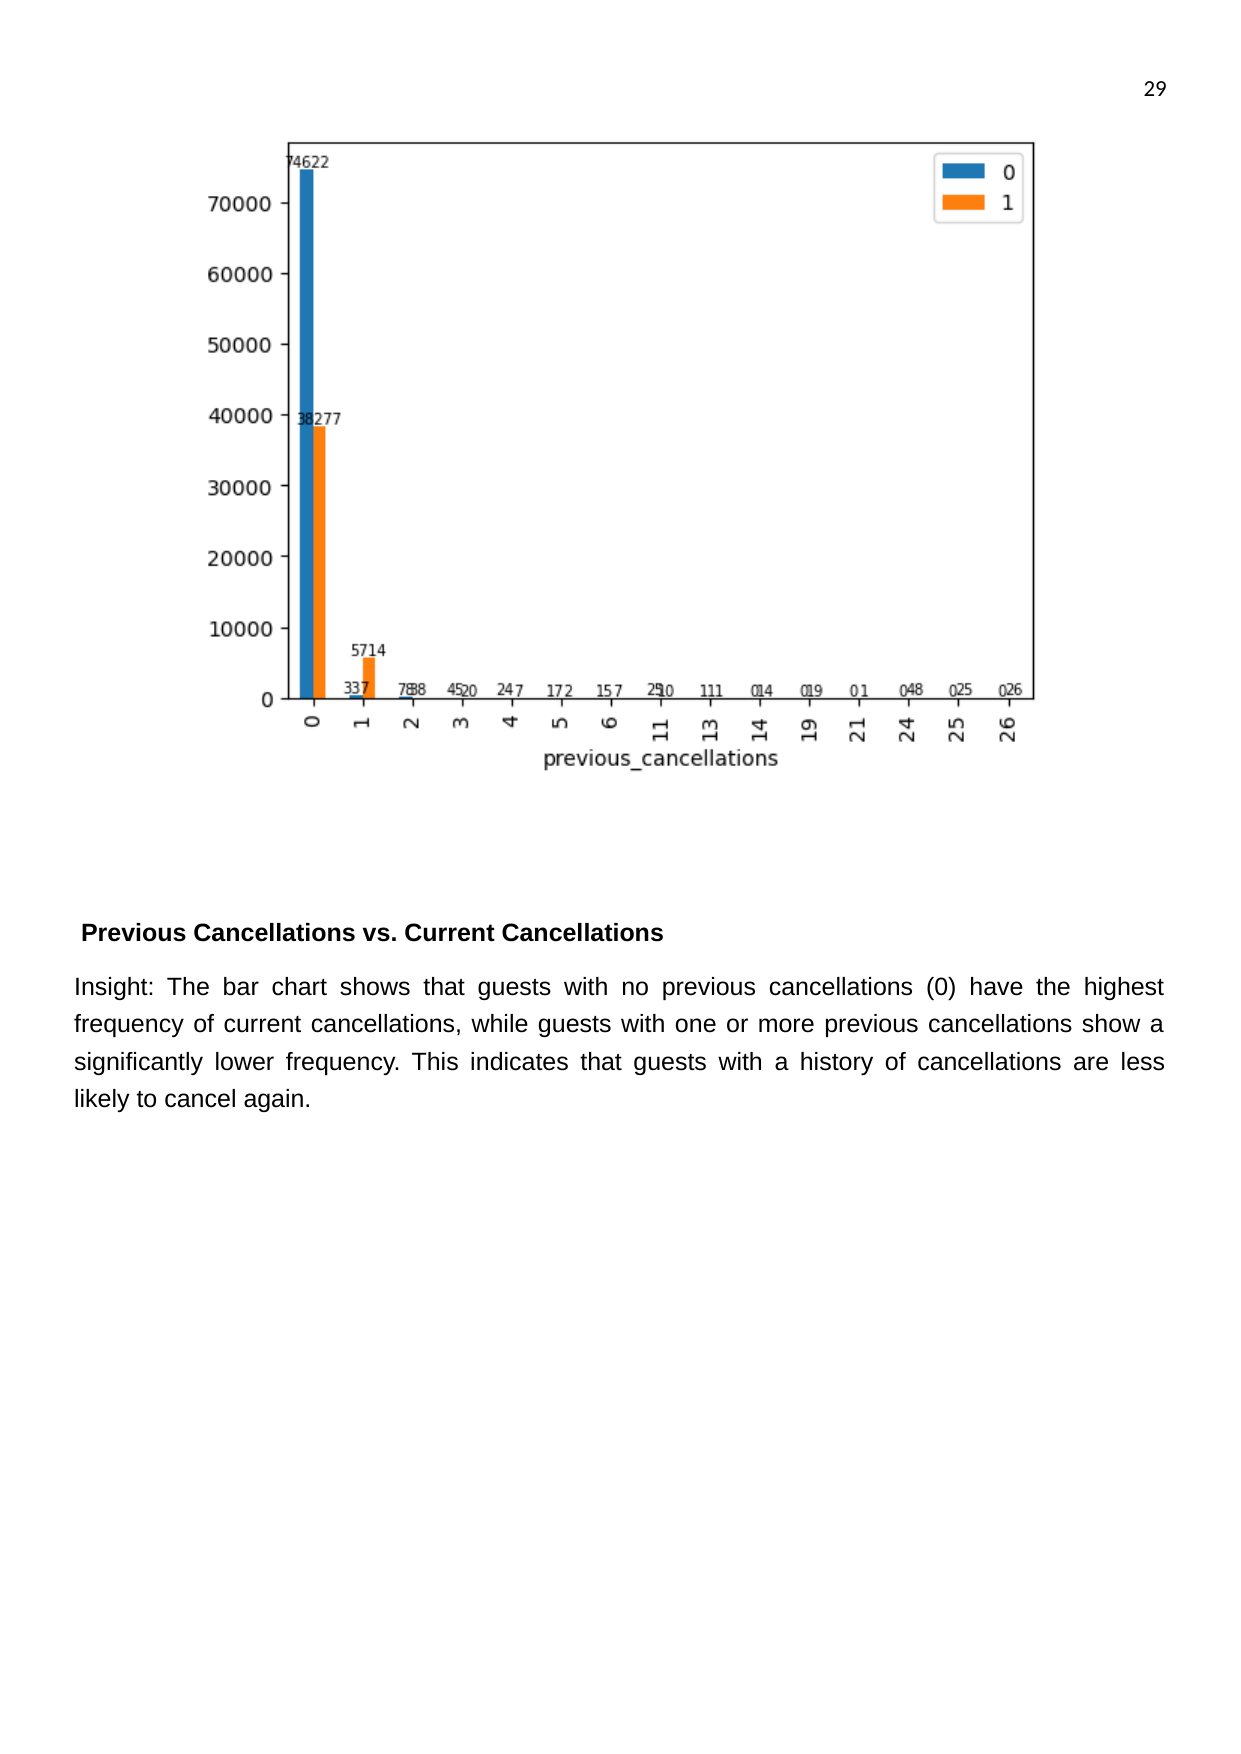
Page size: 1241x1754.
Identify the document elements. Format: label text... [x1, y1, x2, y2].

text Previous Cancellations vs. Current Cancellations [74, 909, 1166, 947]
picture [192, 130, 1048, 784]
text Insight: The bar chart shows that guests with no previous cancellations (0) have the highest frequency of current cancellations, while guests with one or more previous cancellations show a significantly lower frequency. This indicates that guests with a history of cancellations are less likely to cancel again. [74, 963, 1166, 1113]
